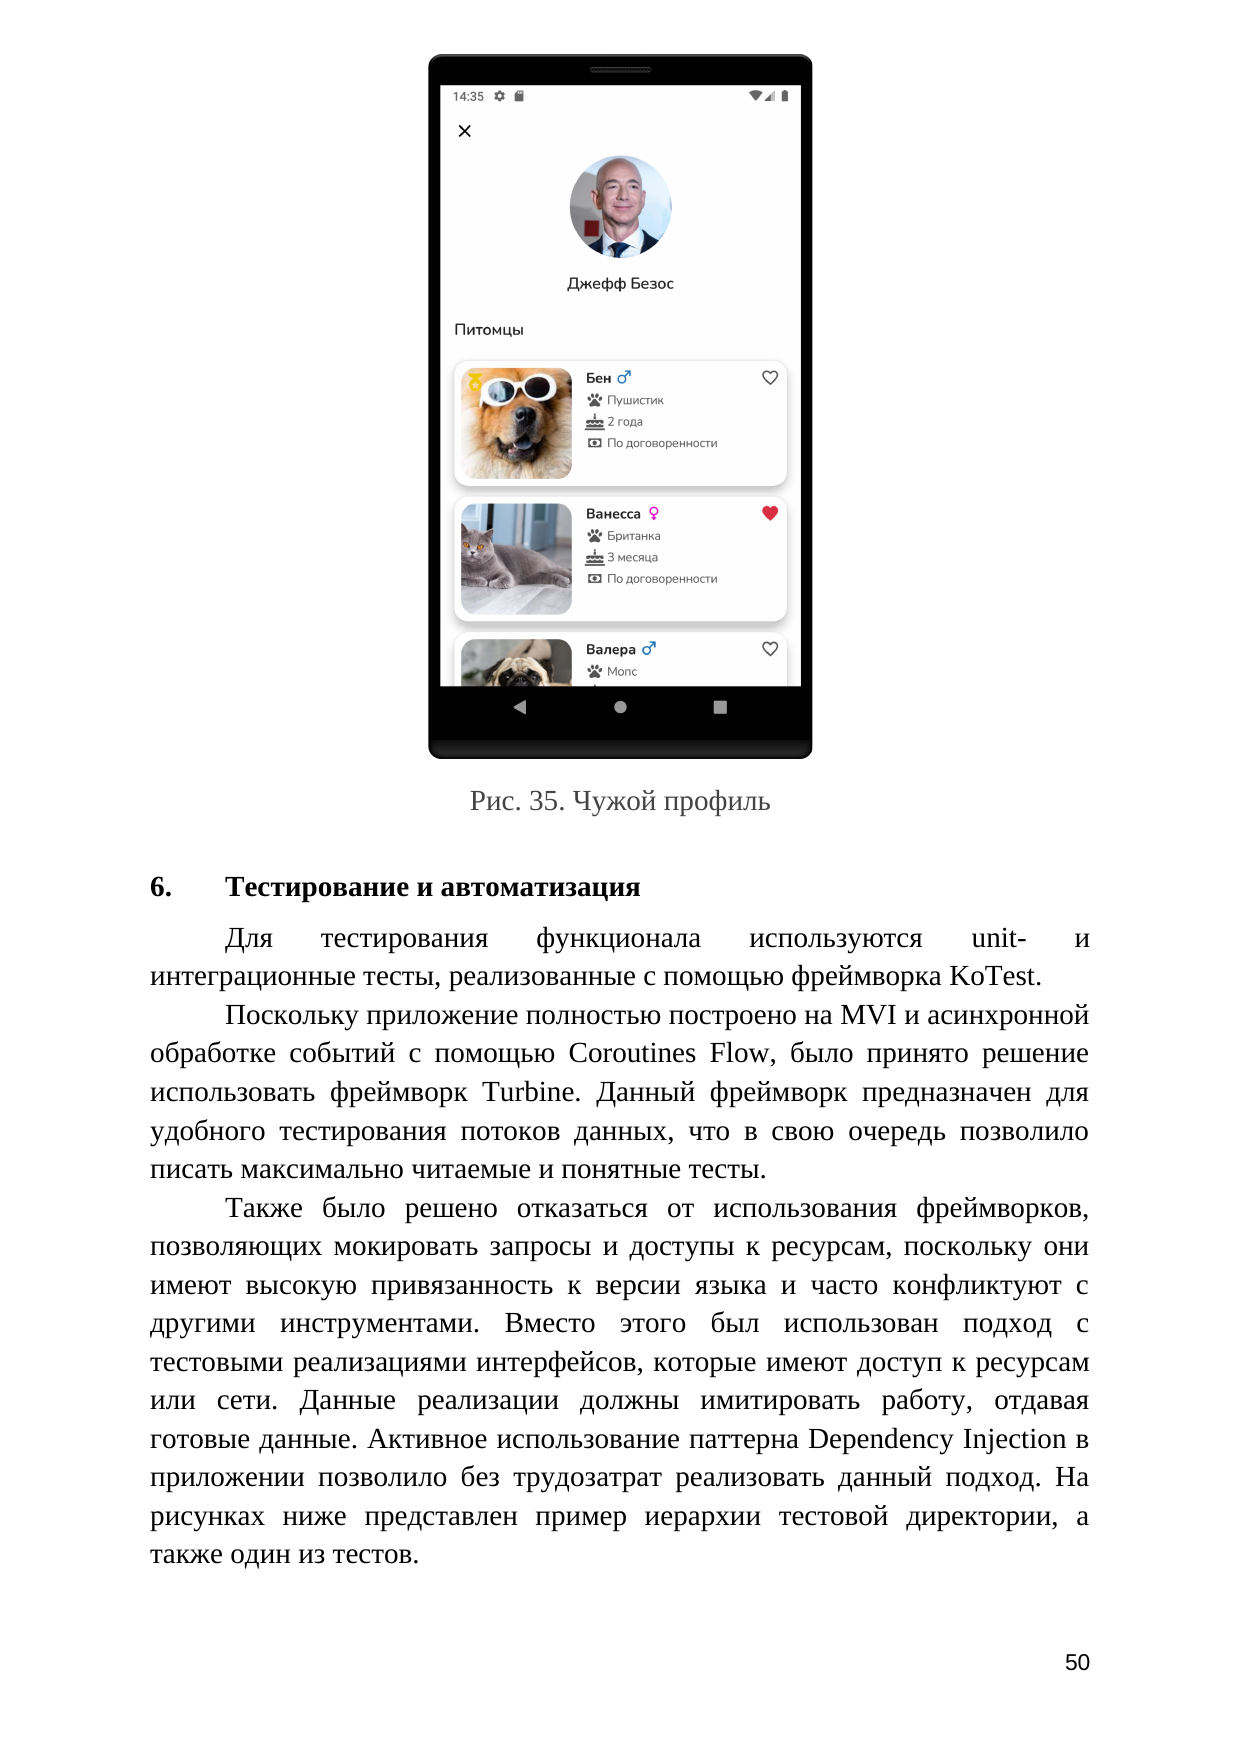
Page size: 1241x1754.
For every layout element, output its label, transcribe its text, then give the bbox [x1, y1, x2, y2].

subtitle 6. Тестирование и автоматизация [150, 869, 1090, 902]
table_cell Рис. 35. Чужой профиль [150, 773, 1091, 827]
table_header [150, 44, 1091, 773]
text Также было решено отказаться от использования фреймворков, позволяющих мокировать запросы и доступы к ресурсам, поскольку они имеют высокую привязанность к версии языка и часто конфликтуют с другими инструментами. Вместо этого был использован подход с тестовыми реализациями интерфейсов, которые имеют доступ к ресурсам или сети. Данные реализации должны имитировать работу, отдавая готовые данные. Активное использование паттерна Dependency Injection в приложении позволило без трудозатрат реализовать данный подход. На рисунках ниже представлен пример иерархии тестовой директории, а также один из тестов. [150, 1190, 1090, 1570]
text Для тестирования функционала используются unit- и интеграционные тесты, реализованные с помощью фреймворка KoTest. [150, 920, 1090, 992]
picture [428, 54, 813, 759]
text Поскольку приложение полностью построено на MVI и асинхронной обработке событий с помощью Coroutines Flow, было принято решение использовать фреймворк Turbine. Данный фреймворк предназначен для удобного тестирования потоков данных, что в свою очередь позволило писать максимально читаемые и понятные тесты. [150, 997, 1090, 1185]
